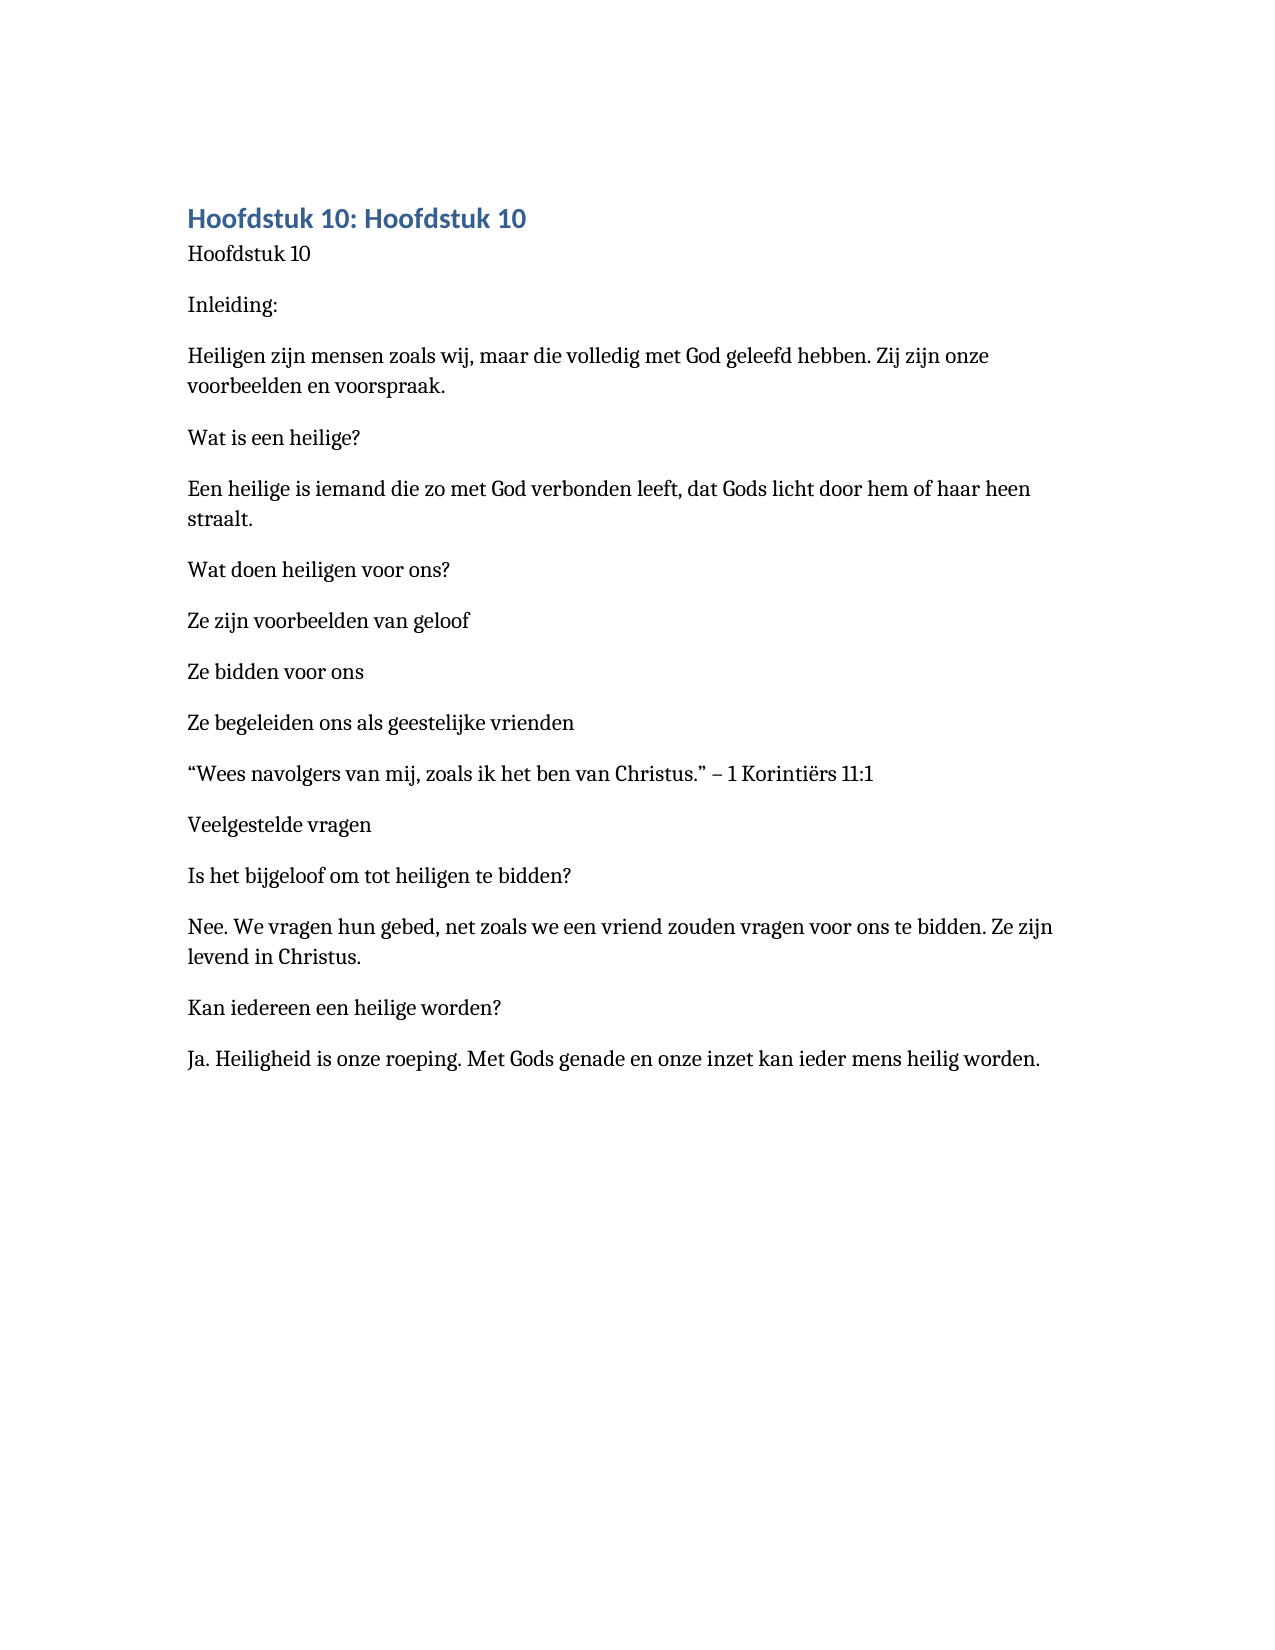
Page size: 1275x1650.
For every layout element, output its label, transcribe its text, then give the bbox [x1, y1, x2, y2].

text Hoofdstuk 10 [187, 241, 1087, 267]
text Wat is een heilige? [187, 424, 1087, 451]
text Ze zijn voorbeelden van geloof [187, 608, 1087, 634]
text Ze bidden voor ons [187, 659, 1087, 685]
text Een heilige is iemand die zo met God verbonden leeft, dat Gods licht door hem of haar heen straalt. [187, 475, 1087, 532]
text Inleiding: [187, 292, 1087, 318]
text Veelgestelde vragen [187, 812, 1087, 838]
text Kan iedereen een heilige worden? [187, 995, 1087, 1021]
subtitle Hoofdstuk 10: Hoofdstuk 10 [187, 200, 1087, 236]
text Nee. We vragen hun gebed, net zoals we een vriend zouden vragen voor ons te bidden. Ze zijn levend in Christus. [187, 914, 1087, 970]
text Wat doen heiligen voor ons? [187, 557, 1087, 583]
text Ze begeleiden ons als geestelijke vrienden [187, 710, 1087, 736]
text “Wees navolgers van mij, zoals ik het ben van Christus.” – 1 Korintiërs 11:1 [187, 761, 1087, 787]
text Is het bijgeloof om tot heiligen te bidden? [187, 863, 1087, 889]
text Ja. Heiligheid is onze roeping. Met Gods genade en onze inzet kan ieder mens heilig worden. [187, 1046, 1087, 1072]
text Heiligen zijn mensen zoals wij, maar die volledig met God geleefd hebben. Zij zijn onze voorbeelden en voorspraak. [187, 343, 1087, 399]
